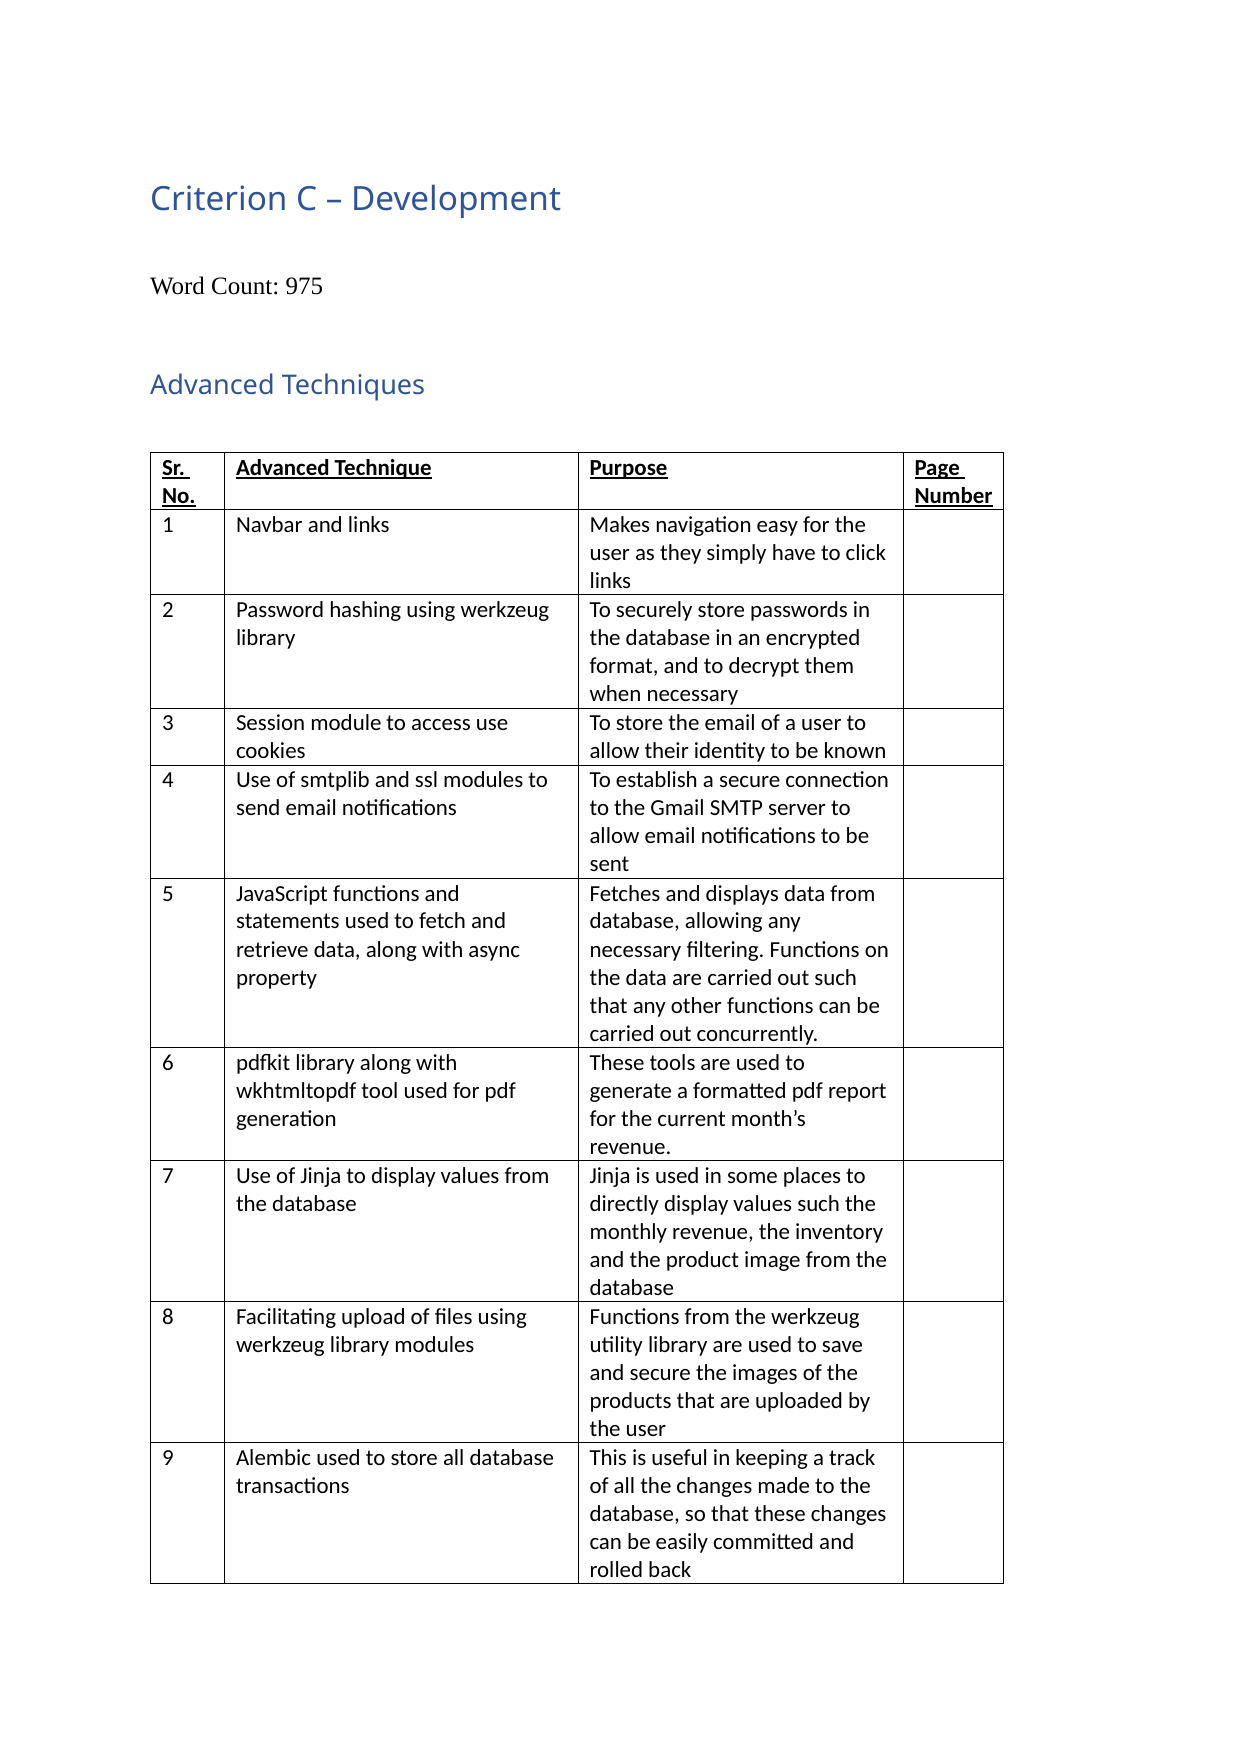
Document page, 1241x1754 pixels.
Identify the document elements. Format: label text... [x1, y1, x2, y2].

table_cell Facilitating upload of files using werkzeug library modules [225, 1302, 578, 1442]
table_cell These tools are used to generate a formatted pdf report for the current month’s revenue. [579, 1048, 903, 1160]
table_cell JavaScript functions and statements used to fetch and retrieve data, along with async property [225, 879, 578, 1047]
table_cell To securely store passwords in the database in an encrypted format, and to decrypt them when necessary [579, 595, 903, 707]
table_cell [904, 709, 1003, 764]
text Word Count: 975 [150, 271, 1090, 299]
table_cell Fetches and displays data from database, allowing any necessary filtering. Functions on the data are carried out such that any other functions can be carried out concurrently. [579, 879, 903, 1047]
table_cell Password hashing using werkzeug library [225, 595, 578, 707]
table_cell 5 [151, 879, 224, 1047]
table_cell [904, 595, 1003, 707]
table_cell Alembic used to store all database transactions [225, 1443, 578, 1583]
table_cell To store the email of a user to allow their identity to be known [579, 709, 903, 764]
table_cell Navbar and links [225, 510, 578, 594]
table_cell To establish a secure connection to the Gmail SMTP server to allow email notifications to be sent [579, 766, 903, 878]
table_header Advanced Technique [225, 453, 578, 509]
table_cell [904, 1048, 1003, 1160]
table_cell 1 [151, 510, 224, 594]
table_cell 9 [151, 1443, 224, 1583]
table_cell 4 [151, 766, 224, 878]
table_header Purpose [579, 453, 903, 509]
table_cell pdfkit library along with wkhtmltopdf tool used for pdf generation [225, 1048, 578, 1160]
table_cell Makes navigation easy for the user as they simply have to click links [579, 510, 903, 594]
table_cell [904, 510, 1003, 594]
table_cell [904, 1161, 1003, 1301]
table_header Page Number [904, 453, 1003, 509]
table_cell 7 [151, 1161, 224, 1301]
subtitle Advanced Techniques [150, 365, 1090, 402]
table_cell Use of Jinja to display values from the database [225, 1161, 578, 1301]
table_cell 3 [151, 709, 224, 764]
table_cell [904, 766, 1003, 878]
table_cell 2 [151, 595, 224, 707]
table_cell [904, 1443, 1003, 1583]
table_cell This is useful in keeping a track of all the changes made to the database, so that these changes can be easily committed and rolled back [579, 1443, 903, 1583]
table_cell 6 [151, 1048, 224, 1160]
table_cell Session module to access use cookies [225, 709, 578, 764]
table_cell [904, 879, 1003, 1047]
table_cell Use of smtplib and ssl modules to send email notifications [225, 766, 578, 878]
table_header Sr. No. [151, 453, 224, 509]
table_cell Jinja is used in some places to directly display values such the monthly revenue, the inventory and the product image from the database [579, 1161, 903, 1301]
table_cell 8 [151, 1302, 224, 1442]
subtitle Criterion C – Development [150, 175, 1090, 220]
table_cell Functions from the werkzeug utility library are used to save and secure the images of the products that are uploaded by the user [579, 1302, 903, 1442]
table_cell [904, 1302, 1003, 1442]
